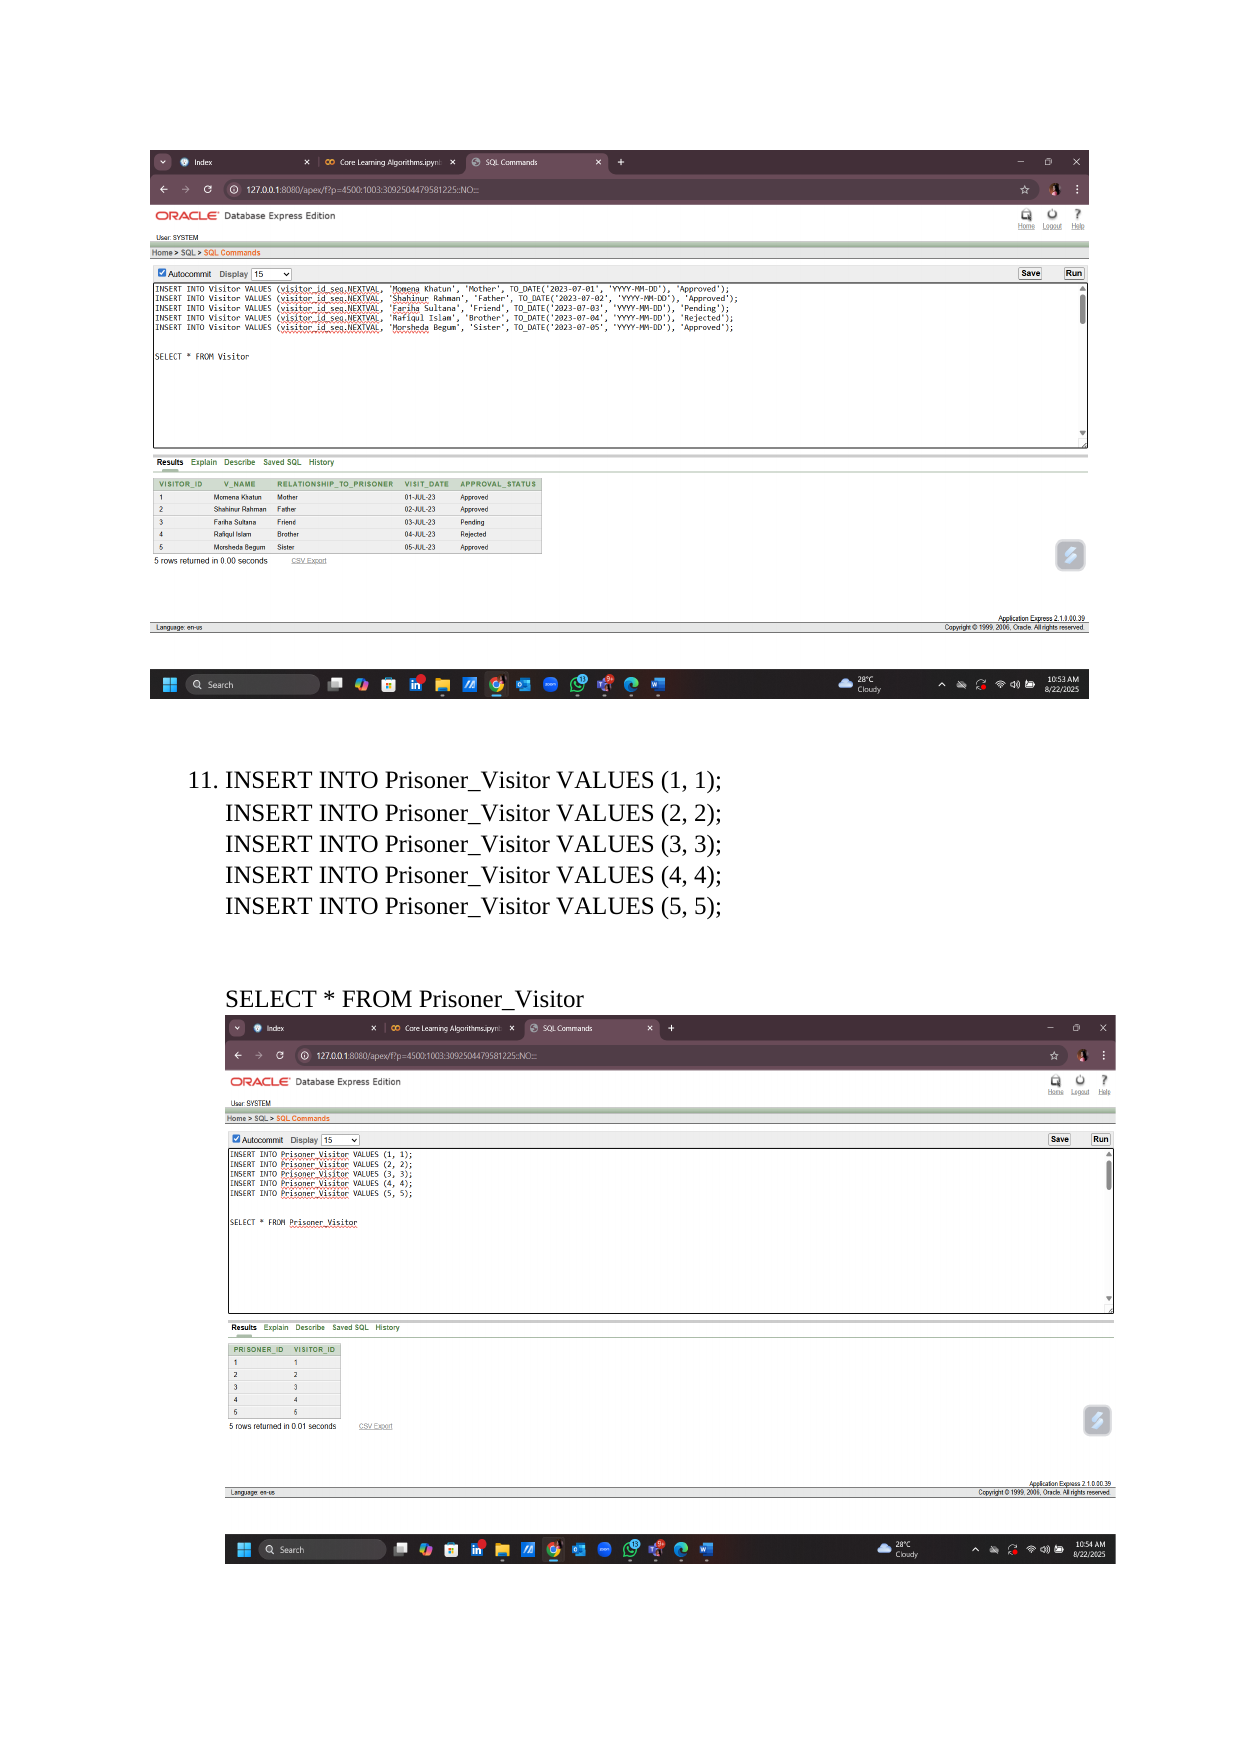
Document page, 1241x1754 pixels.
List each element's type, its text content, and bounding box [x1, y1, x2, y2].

list INSERT INTO Prisoner_Visitor VALUES (5, 5); [225, 891, 1090, 920]
list INSERT INTO Prisoner_Visitor VALUES (2, 2); [225, 798, 1090, 827]
picture [150, 150, 1089, 699]
list INSERT INTO Prisoner_Visitor VALUES (1, 1); [187, 765, 1090, 793]
picture [225, 1015, 1116, 1564]
list INSERT INTO Prisoner_Visitor VALUES (4, 4); [225, 860, 1090, 889]
list INSERT INTO Prisoner_Visitor VALUES (3, 3); [225, 829, 1090, 858]
list SELECT * FROM Prisoner_Visitor [225, 984, 1090, 1013]
